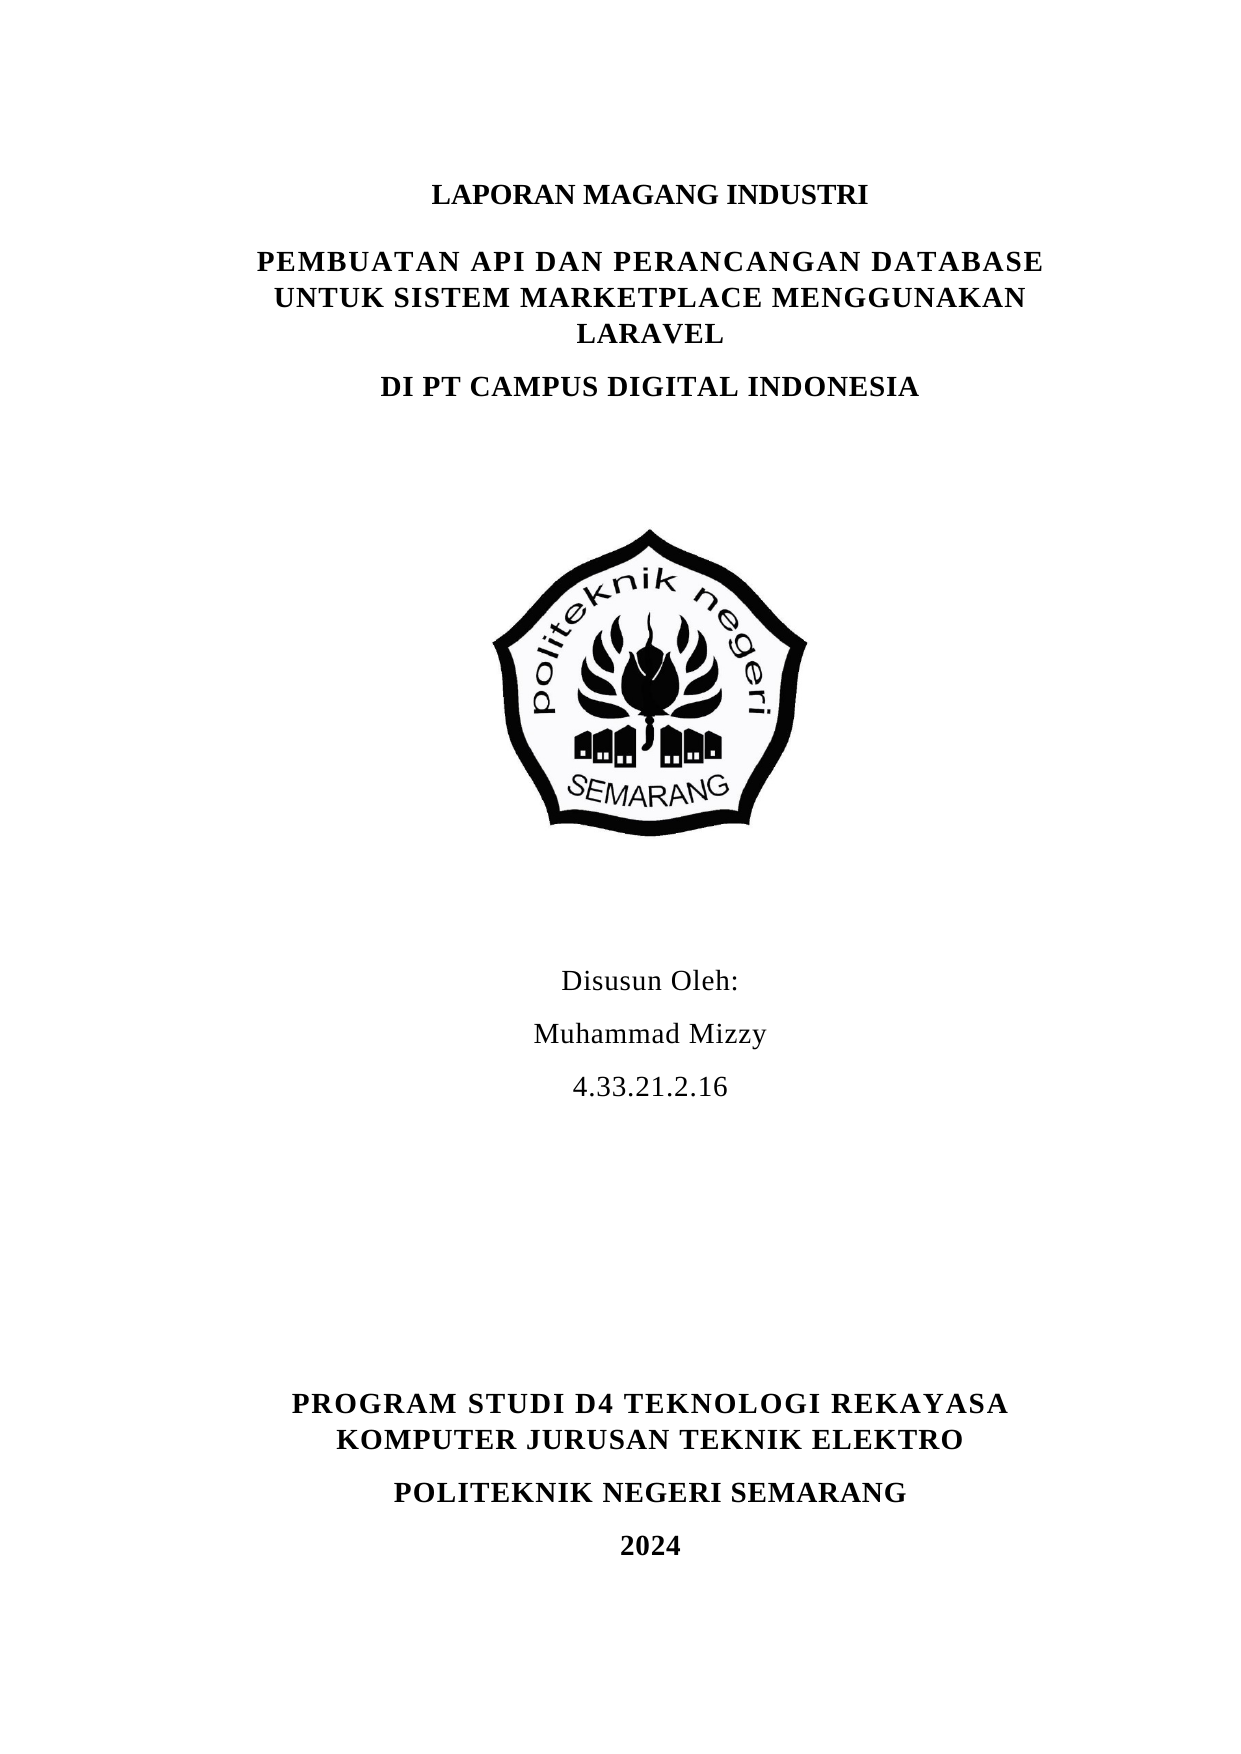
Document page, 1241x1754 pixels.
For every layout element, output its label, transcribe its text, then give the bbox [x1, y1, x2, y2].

text 4.33.21.2.16 [237, 1069, 1063, 1103]
text PEMBUATAN API DAN PERANCANGAN DATABASE UNTUK SISTEM MARKETPLACE MENGGUNAKAN LARAVEL [237, 244, 1063, 350]
text LAPORAN MAGANG INDUSTRI [237, 177, 1063, 211]
picture [490, 527, 810, 839]
text POLITEKNIK NEGERI SEMARANG [237, 1475, 1063, 1508]
text Disusun Oleh: [237, 963, 1063, 997]
text 2024 [237, 1528, 1063, 1561]
text PROGRAM STUDI D4 TEKNOLOGI REKAYASA KOMPUTER JURUSAN TEKNIK ELEKTRO [237, 1386, 1063, 1456]
text DI PT CAMPUS DIGITAL INDONESIA [237, 369, 1063, 403]
text Muhammad Mizzy [237, 1016, 1063, 1050]
